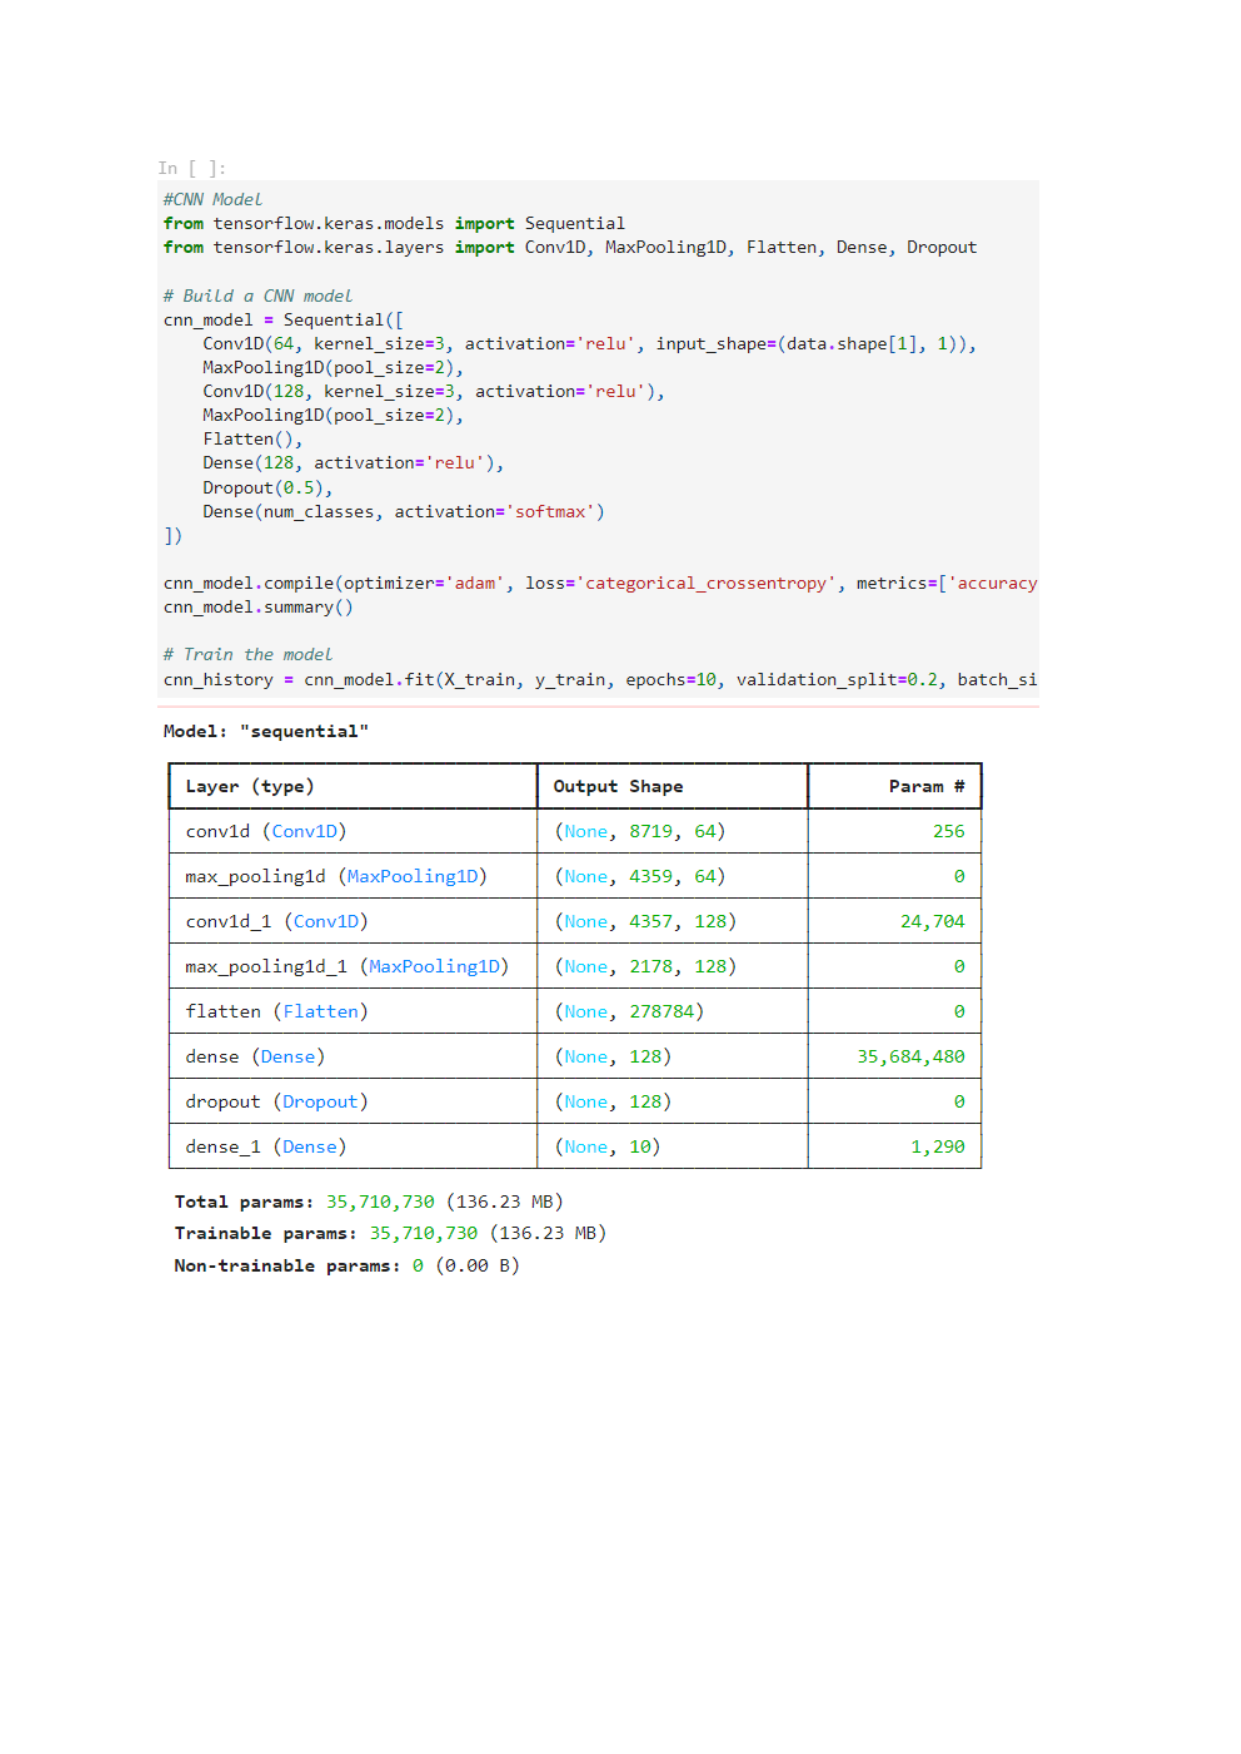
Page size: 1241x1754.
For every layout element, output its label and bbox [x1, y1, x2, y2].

picture [150, 150, 1047, 708]
picture [150, 721, 1048, 1288]
